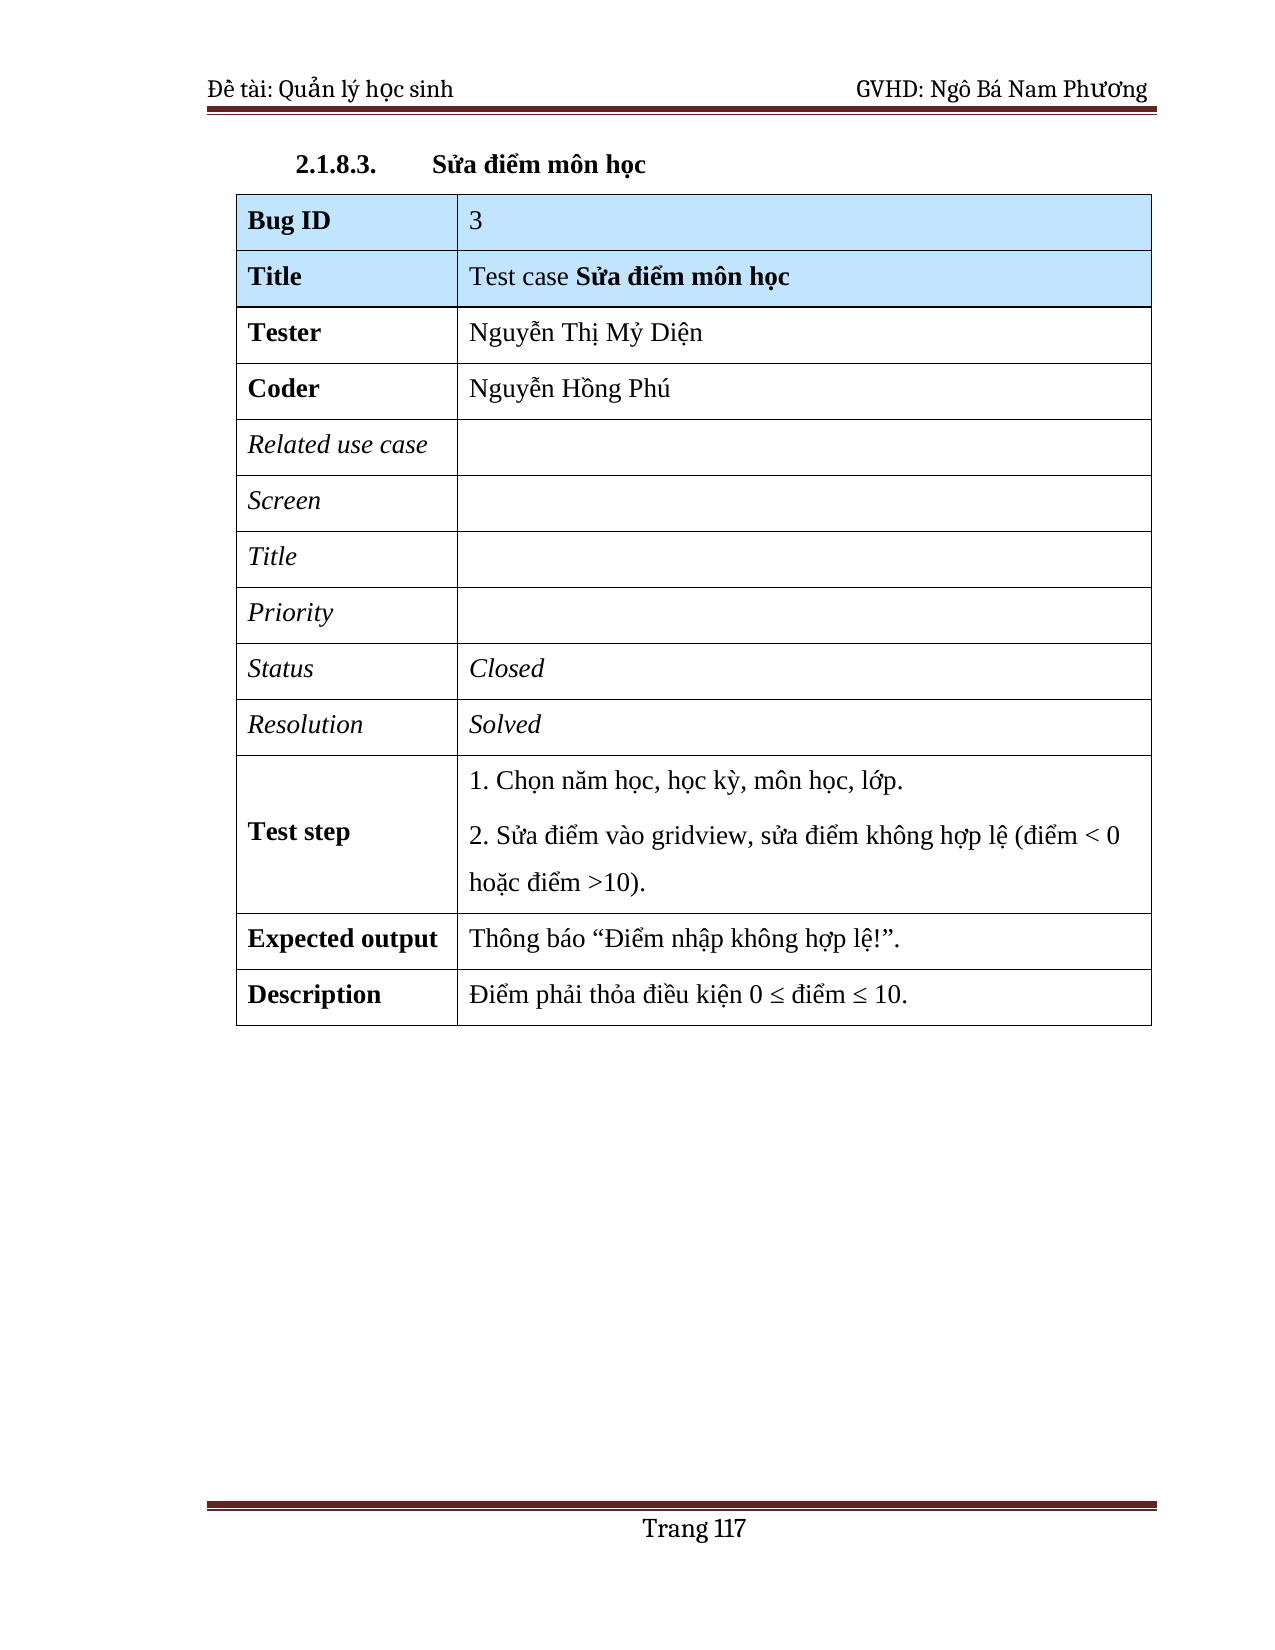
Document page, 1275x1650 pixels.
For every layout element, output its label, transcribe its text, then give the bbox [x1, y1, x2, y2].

table_cell Priority [237, 588, 457, 643]
table_cell Closed [458, 644, 1151, 699]
table_cell Expected output [237, 914, 457, 968]
table_cell Related use case [237, 420, 457, 474]
table_cell Description [237, 970, 457, 1024]
table_cell Test step [237, 756, 457, 912]
table_cell Status [237, 644, 457, 699]
table_cell Nguyễn Hồng Phú [458, 364, 1151, 418]
table_cell Resolution [237, 700, 457, 755]
table_cell Điểm phải thỏa điều kiện 0 ≤ điểm ≤ 10. [458, 970, 1151, 1024]
table_cell Nguyễn Thị Mỷ Diện [458, 308, 1151, 362]
table_cell [458, 420, 1151, 474]
table_cell Title [237, 532, 457, 587]
table_cell Tester [237, 308, 457, 362]
table_cell Solved [458, 700, 1151, 755]
table_header 3 [458, 195, 1151, 250]
table_header Bug ID [237, 195, 457, 250]
table_cell [458, 588, 1151, 643]
table_cell 1. Chọn năm học, học kỳ, môn học, lớp. 2. Sửa điểm vào gridview, sửa điểm không hợp lệ (điểm < 0 hoặc điểm >10). [458, 756, 1151, 912]
table_cell [458, 532, 1151, 587]
list Sửa điểm môn học [207, 148, 1157, 179]
table_cell Test case Sửa điểm môn học [458, 251, 1151, 306]
table_cell Screen [237, 476, 457, 531]
table_cell Title [237, 251, 457, 306]
table_cell [458, 476, 1151, 531]
table_cell Coder [237, 364, 457, 418]
table_cell Thông báo “Điểm nhập không hợp lệ!”. [458, 914, 1151, 968]
